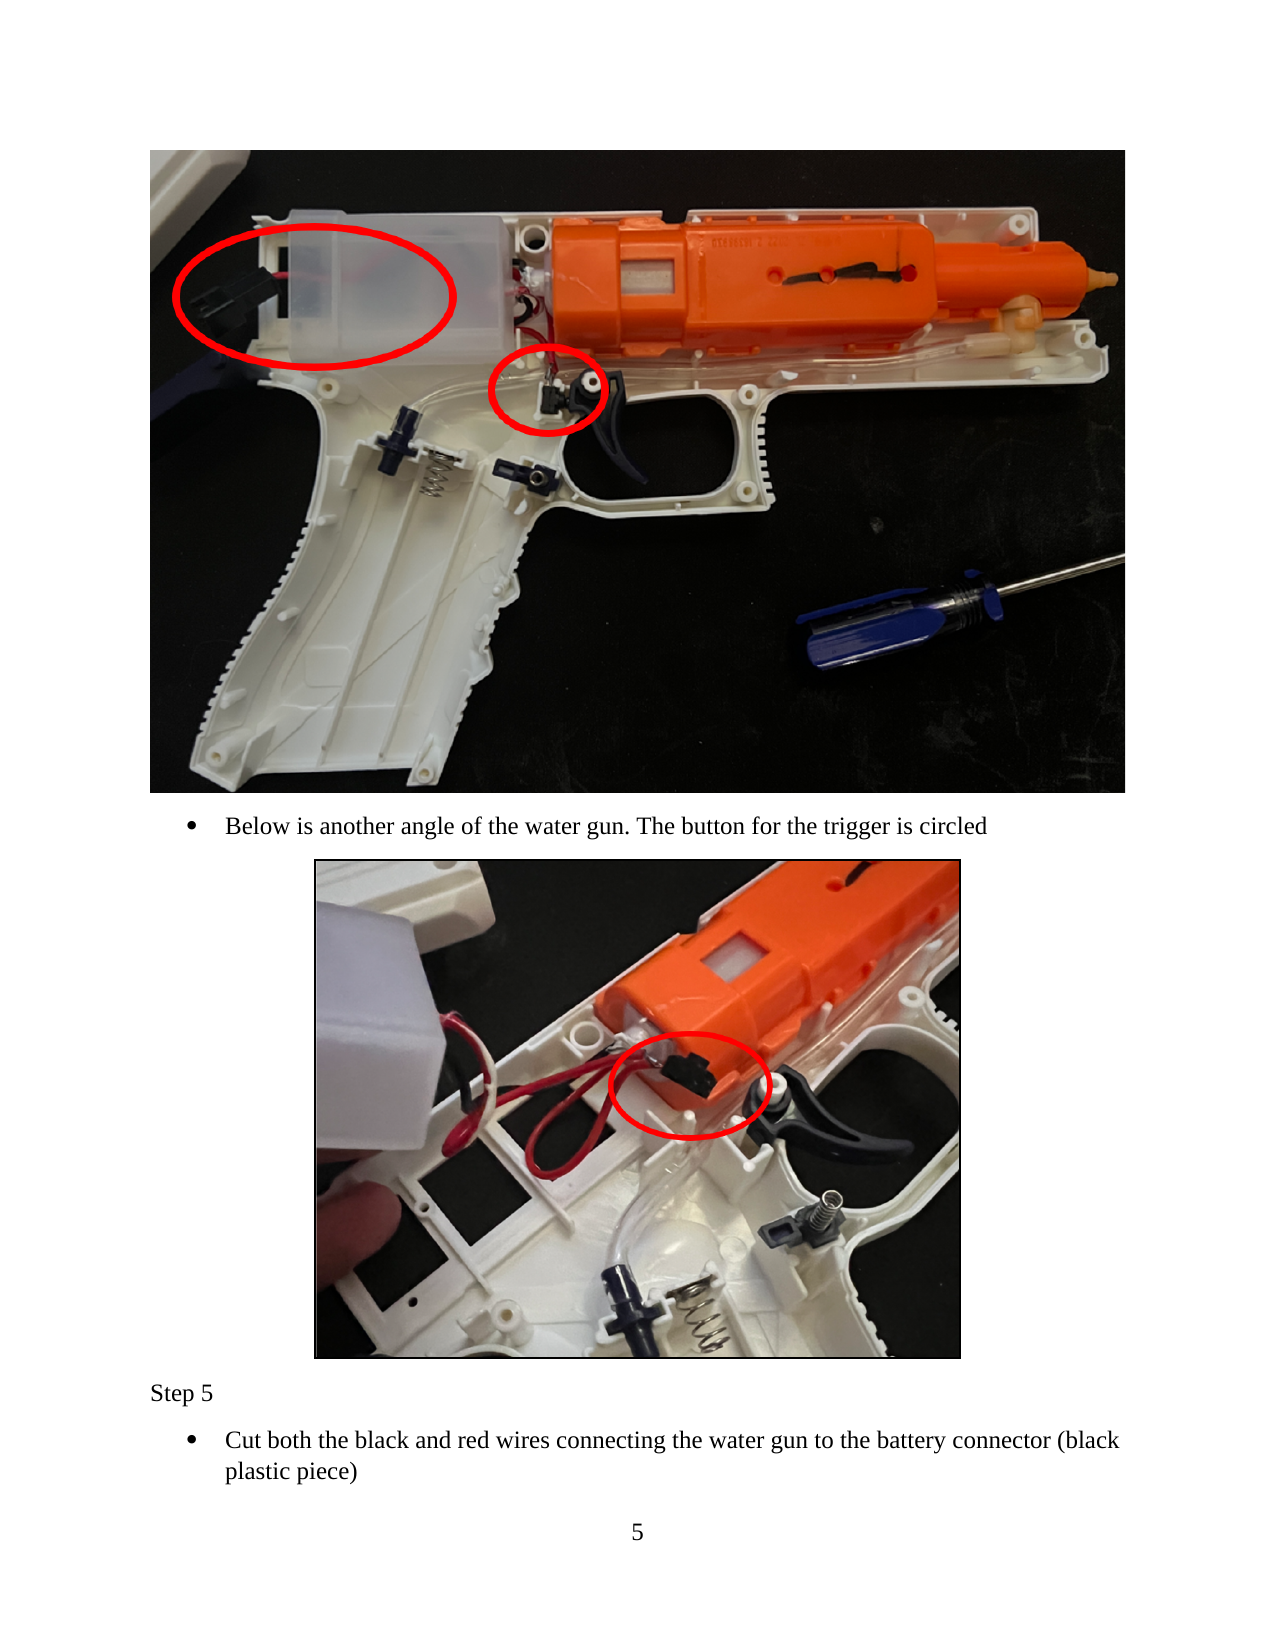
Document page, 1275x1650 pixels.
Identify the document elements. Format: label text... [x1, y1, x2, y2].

picture [150, 150, 1125, 793]
text Step 5 [150, 1378, 1125, 1406]
list Below is another angle of the water gun. The button for the trigger is circled [187, 811, 1125, 840]
list Cut both the black and red wires connecting the water gun to the battery connector (black plastic piece) [187, 1425, 1125, 1485]
picture [316, 861, 959, 1357]
